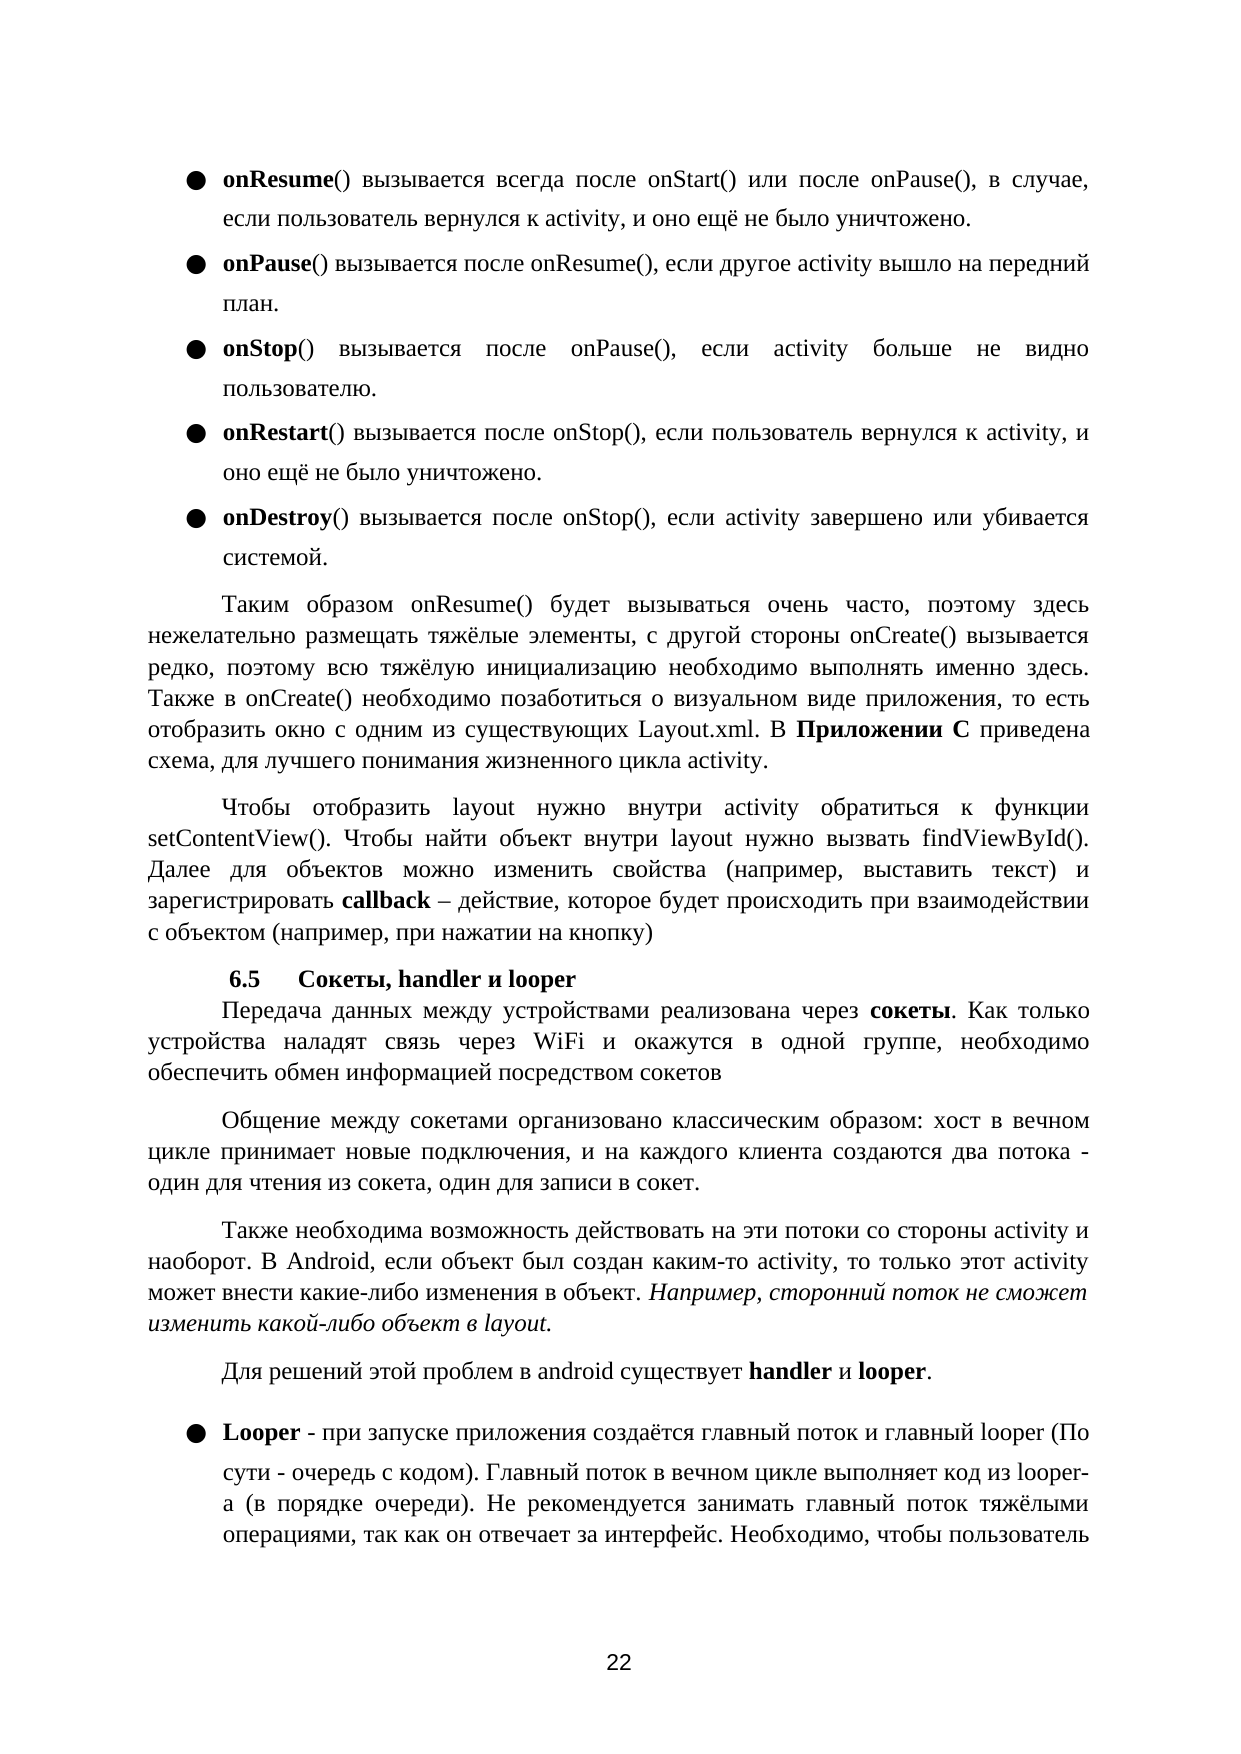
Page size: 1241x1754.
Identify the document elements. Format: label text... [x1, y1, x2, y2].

list onPause() вызывается после onResume(), если другое activity вышло на передний план. [185, 234, 1090, 317]
text Чтобы отобразить layout нужно внутри activity обратиться к функции setContentView(). Чтобы найти объект внутри layout нужно вызвать findViewById(). Далее для объектов можно изменить свойства (например, выставить текст) и зарегистрировать callback – действие, которое будет происходить при взаимодействии с объектом (например, при нажатии на кнопку) [148, 792, 1090, 945]
text Таким образом onResume() будет вызываться очень часто, поэтому здесь нежелательно размещать тяжёлые элементы, с другой стороны onCreate() вызывается редко, поэтому всю тяжёлую инициализацию необходимо выполнять именно здесь. Также в onCreate() необходимо позаботиться о визуальном виде приложения, то есть отобразить окно с одним из существующих Layout.xml. В Приложении С приведена схема, для лучшего понимания жизненного цикла activity. [148, 589, 1090, 773]
text Общение между сокетами организовано классическим образом: хост в вечном цикле принимает новые подключения, и на каждого клиента создаются два потока - один для чтения из сокета, один для записи в сокет. [148, 1105, 1090, 1196]
text Передача данных между устройствами реализована через сокеты. Как только устройства наладят связь через WiFi и окажутся в одной группе, необходимо обеспечить обмен информацией посредством сокетов [148, 995, 1090, 1086]
list onStop() вызывается после onPause(), если activity больше не видно пользователю. [185, 319, 1090, 401]
text Также необходима возможность действовать на эти потоки со стороны activity и наоборот. В Android, если объект был создан каким-то activity, то только этот activity может внести какие-либо изменения в объект. Например, сторонний поток не сможет изменить какой-либо объект в layout. [148, 1215, 1090, 1337]
list onDestroy() вызывается после onStop(), если activity завершено или убивается системой. [185, 488, 1090, 571]
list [185, 1403, 1090, 1548]
list onRestart() вызывается после onStop(), если пользователь вернулся к activity, и оно ещё не было уничтожено. [185, 404, 1090, 486]
list onResume() вызывается всегда после onStart() или после onPause(), в случае, если пользователь вернулся к activity, и оно ещё не было уничтожено. [185, 150, 1090, 232]
text Для решений этой проблем в android существует handler и looper. [148, 1356, 1090, 1384]
subtitle Сокеты, handler и looper [260, 964, 1090, 993]
